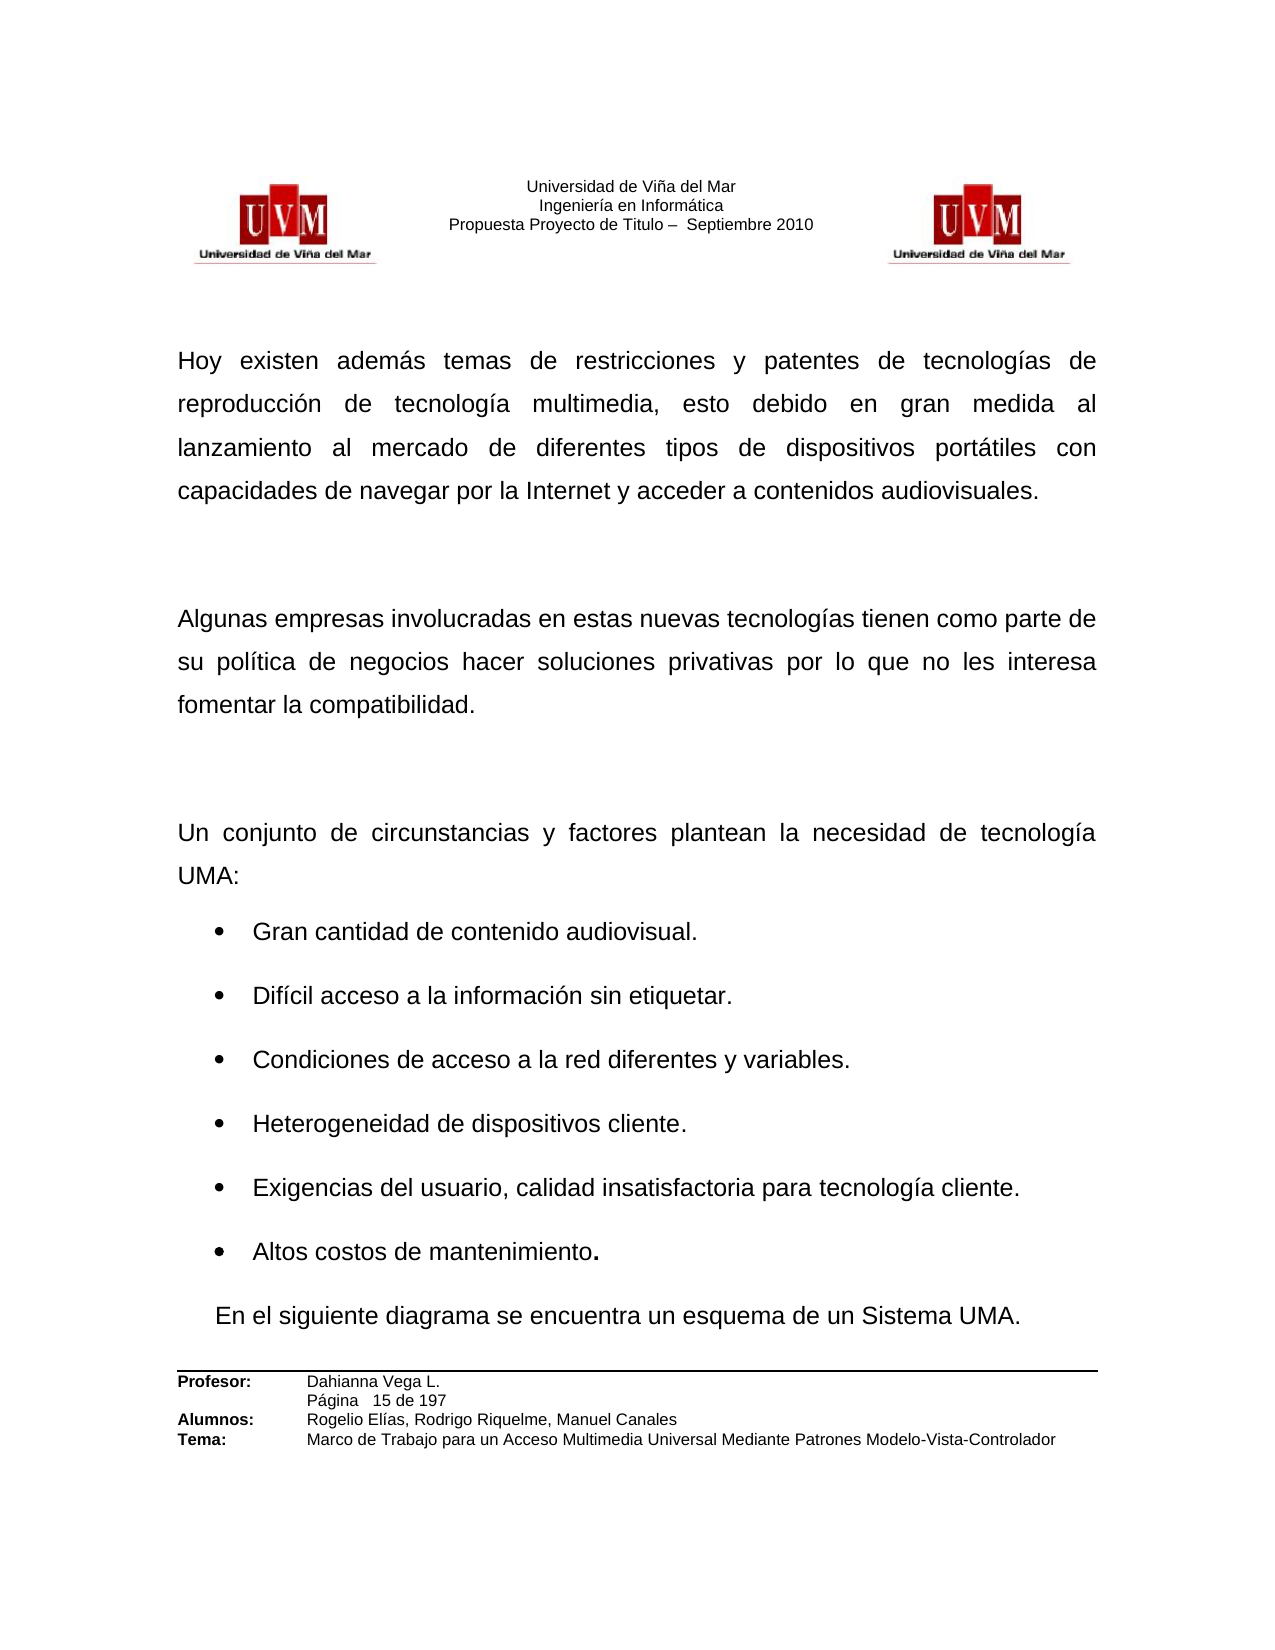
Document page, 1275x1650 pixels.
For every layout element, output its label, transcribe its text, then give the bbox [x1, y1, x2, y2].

list En el siguiente diagrama se encuentra un esquema de un Sistema UMA. [215, 1301, 1098, 1330]
list Exigencias del usuario, calidad insatisfactoria para tecnología cliente. [215, 1173, 1098, 1202]
list Gran cantidad de contenido audiovisual. [215, 917, 1098, 945]
picture [177, 176, 390, 267]
list Heterogeneidad de dispositivos cliente. [215, 1109, 1098, 1138]
text Hoy existen además temas de restricciones y patentes de tecnologías de reproducción de tecnología multimedia, esto debido en gran medida al lanzamiento al mercado de diferentes tipos de dispositivos portátiles con capacidades de navegar por la Internet y acceder a contenidos audiovisuales. [177, 346, 1098, 504]
text Algunas empresas involucradas en estas nuevas tecnologías tienen como parte de su política de negocios hacer soluciones privativas por lo que no les interesa fomentar la compatibilidad. [177, 604, 1098, 719]
list Difícil acceso a la información sin etiquetar. [215, 981, 1098, 1009]
list Altos costos de mantenimiento. [215, 1237, 1098, 1266]
picture [871, 176, 1084, 267]
text Un conjunto de circunstancias y factores plantean la necesidad de tecnología UMA: [177, 818, 1098, 890]
list Condiciones de acceso a la red diferentes y variables. [215, 1045, 1098, 1073]
